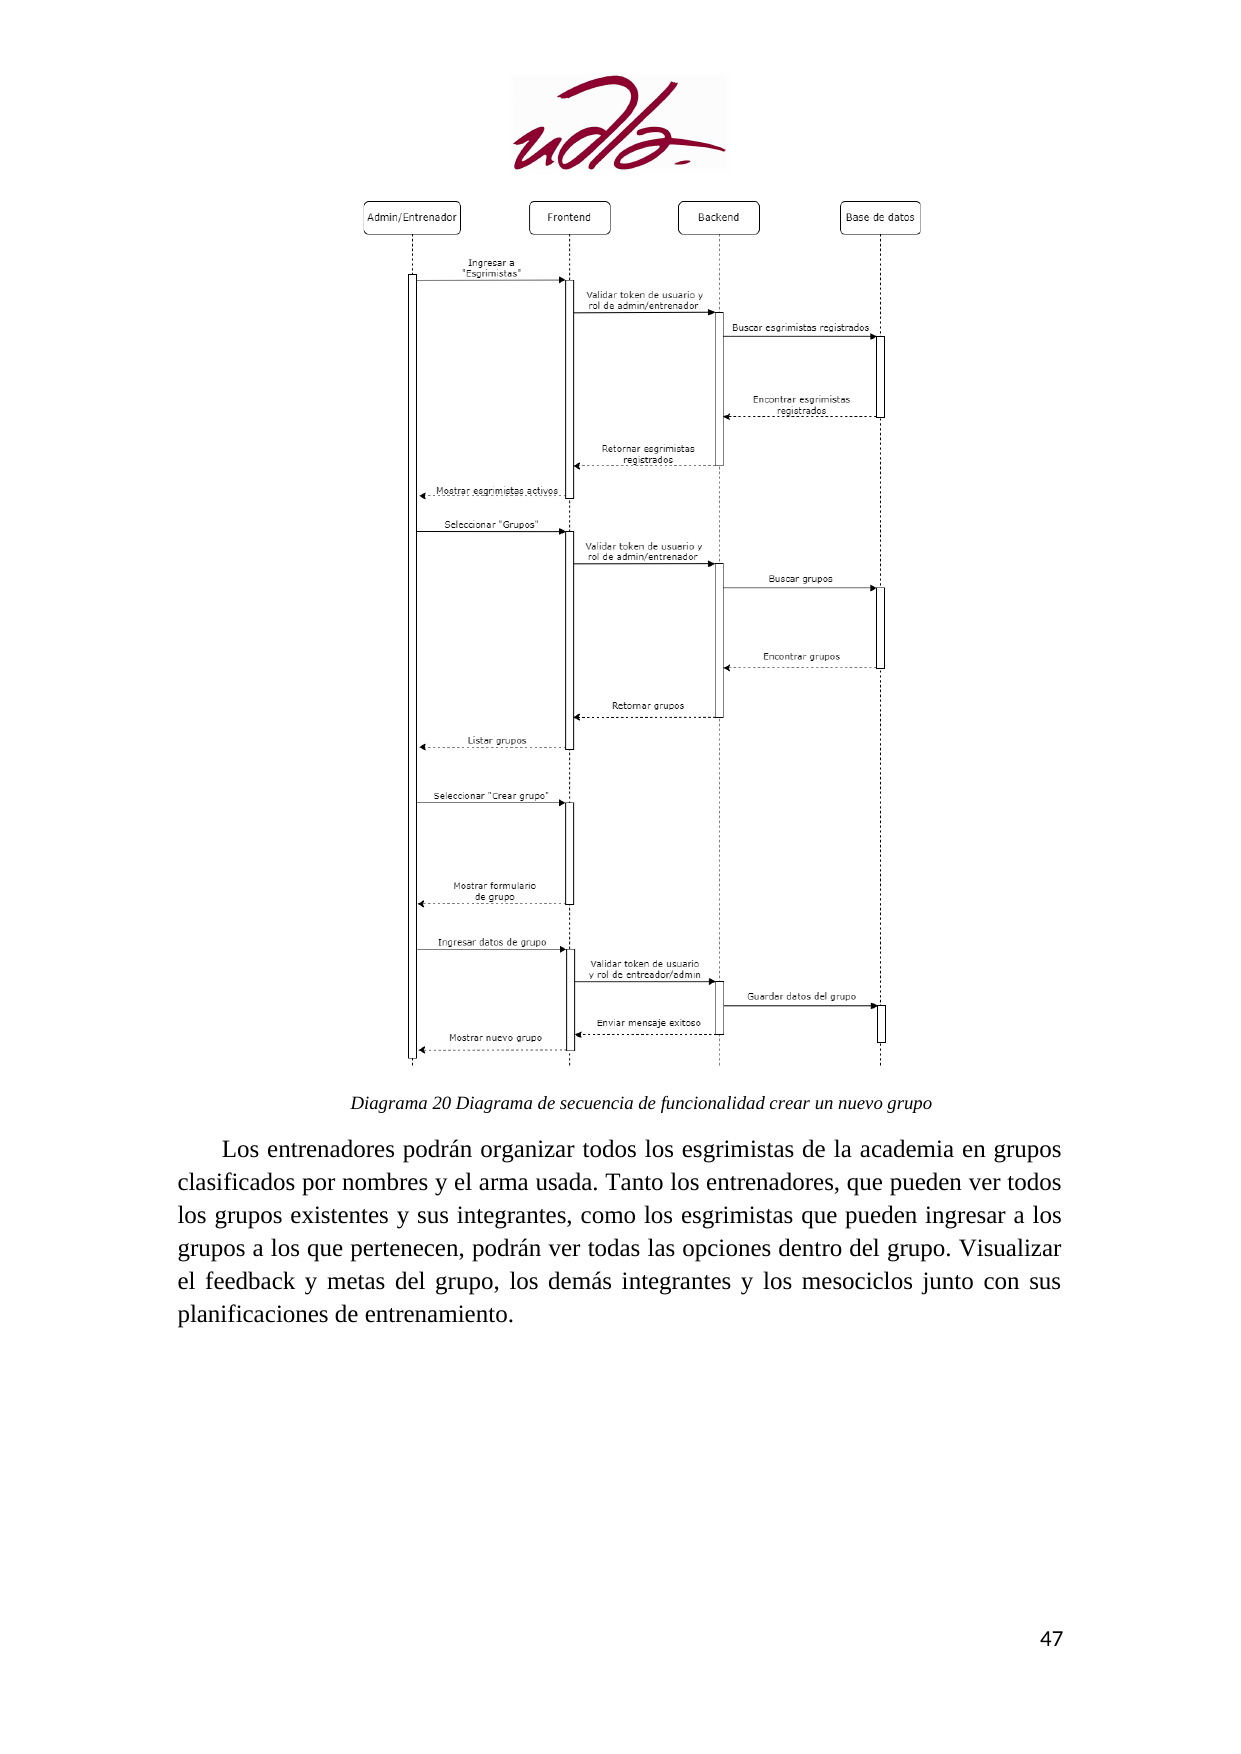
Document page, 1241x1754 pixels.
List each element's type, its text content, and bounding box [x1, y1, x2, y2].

text Los entrenadores podrán organizar todos los esgrimistas de la academia en grupos clasificados por nombres y el arma usada. Tanto los entrenadores, que pueden ver todos los grupos existentes y sus integrantes, como los esgrimistas que pueden ingresar a los grupos a los que pertenecen, podrán ver todas las opciones dentro del grupo. Visualizar el feedback y metas del grupo, los demás integrantes y los mesociclos junto con sus planificaciones de entrenamiento. [177, 1134, 1063, 1328]
picture [509, 73, 731, 174]
picture [363, 201, 921, 1067]
text Diagrama 20 Diagrama de secuencia de funcionalidad crear un nuevo grupo [222, 1092, 1063, 1113]
